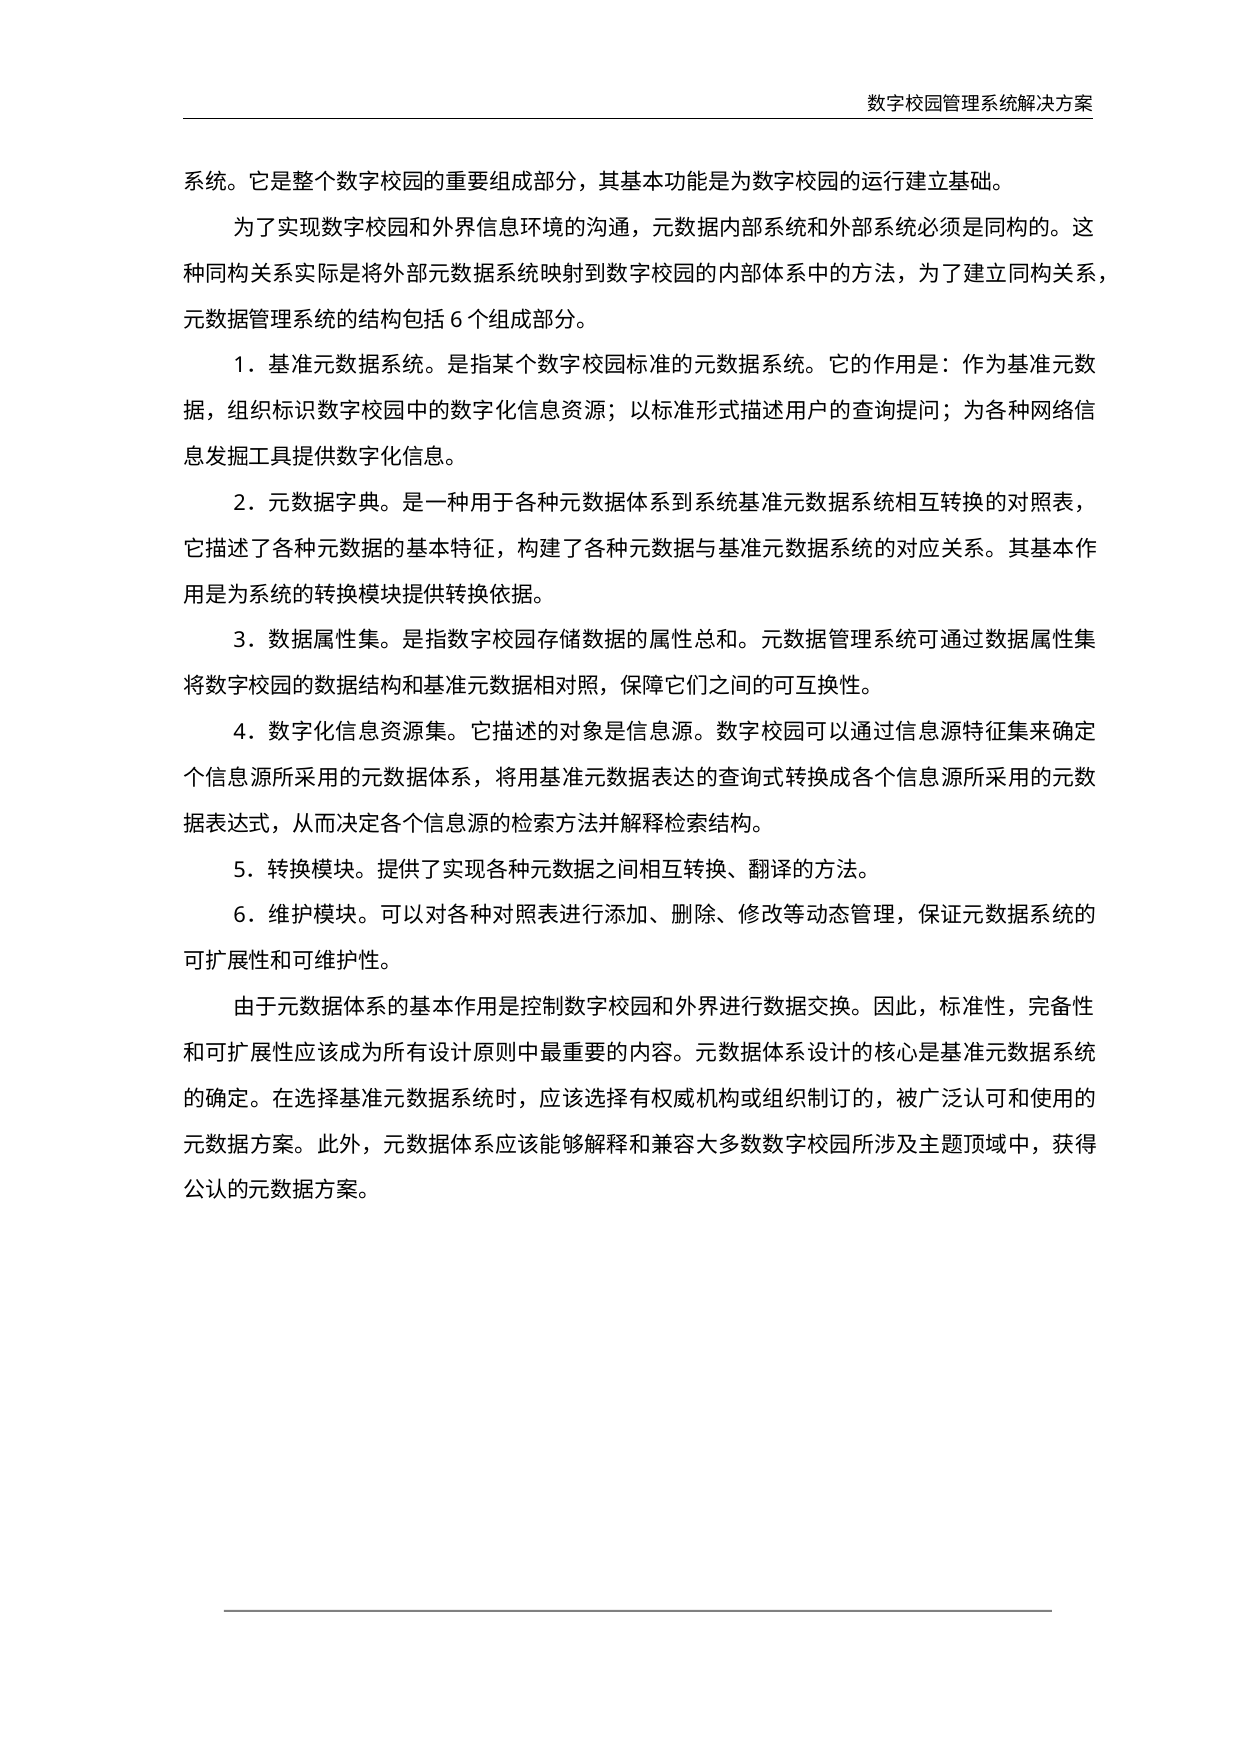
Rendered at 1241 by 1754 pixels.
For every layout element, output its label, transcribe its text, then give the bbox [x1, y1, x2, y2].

text 2．元数据字典。是一种用于各种元数据体系到系统基准元数据系统相互转换的对照表，它描述了各种元数据的基本特征，构建了各种元数据与基准元数据系统的对应关系。其基本作用是为系统的转换模块提供转换依据。 [183, 471, 1097, 608]
text 4．数字化信息资源集。它描述的对象是信息源。数字校园可以通过信息源特征集来确定个信息源所采用的元数据体系，将用基准元数据表达的查询式转换成各个信息源所采用的元数据表达式，从而决定各个信息源的检索方法并解释检索结构。 [183, 700, 1097, 837]
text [183, 150, 1097, 196]
text 为了实现数字校园和外界信息环境的沟通，元数据内部系统和外部系统必须是同构的。这种同构关系实际是将外部元数据系统映射到数字校园的内部体系中的方法，为了建立同构关系，元数据管理系统的结构包括6个组成部分。 [183, 196, 1097, 333]
text 5．转换模块。提供了实现各种元数据之间相互转换、翻译的方法。 [183, 837, 1097, 883]
text 6．维护模块。可以对各种对照表进行添加、删除、修改等动态管理，保证元数据系统的可扩展性和可维护性。 [183, 883, 1097, 975]
text 由于元数据体系的基本作用是控制数字校园和外界进行数据交换。因此，标准性，完备性和可扩展性应该成为所有设计原则中最重要的内容。元数据体系设计的核心是基准元数据系统的确定。在选择基准元数据系统时，应该选择有权威机构或组织制订的，被广泛认可和使用的元数据方案。此外，元数据体系应该能够解释和兼容大多数数字校园所涉及主题顶域中，获得公认的元数据方案。 [183, 975, 1097, 1204]
text 1．基准元数据系统。是指某个数字校园标准的元数据系统。它的作用是：作为基准元数据，组织标识数字校园中的数字化信息资源；以标准形式描述用户的查询提问；为各种网络信息发掘工具提供数字化信息。 [183, 333, 1097, 471]
text 3．数据属性集。是指数字校园存储数据的属性总和。元数据管理系统可通过数据属性集将数字校园的数据结构和基准元数据相对照，保障它们之间的可互换性。 [183, 608, 1097, 700]
